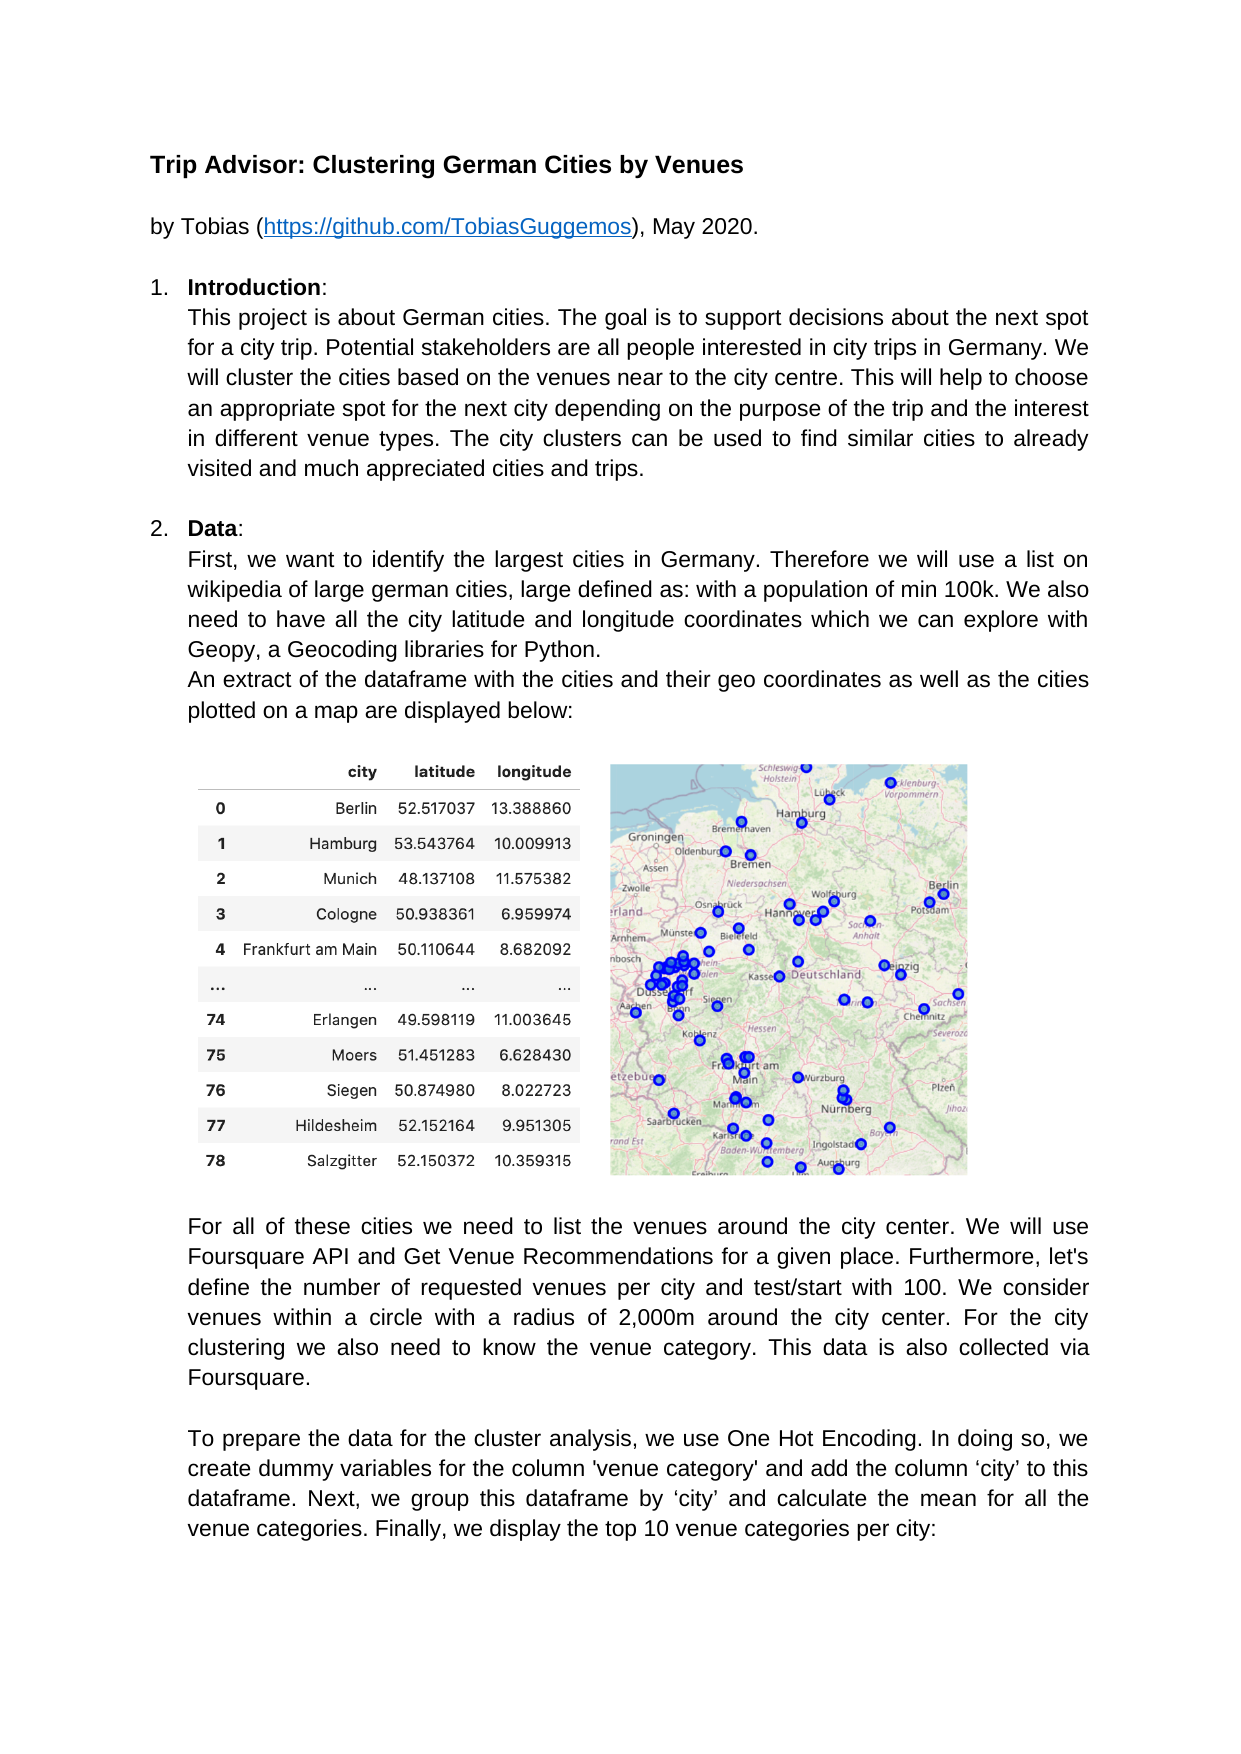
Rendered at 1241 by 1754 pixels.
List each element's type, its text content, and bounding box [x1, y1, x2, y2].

list Introduction: [150, 274, 1090, 300]
list To prepare the data for the cluster analysis, we use One Hot Encoding. In doing so, we create dummy variables for the column 'venue category' and add the column ‘city’ to this dataframe. Next, we group this dataframe by ‘city’ and calculate the mean for all the venue categories. Finally, we display the top 10 venue categories per city: [187, 1424, 1090, 1542]
text Trip Advisor: Clustering German Cities by Venues [150, 150, 1090, 179]
list Data: [150, 515, 1090, 542]
list For all of these cities we need to list the venues around the city center. We will use Foursquare API and Get Venue Recommendations for a given place. Furthermore, let's define the number of requested venues per city and test/start with 100. We consider venues within a circle with a radius of 2,000m around the city center. For the city clustering we also need to know the venue category. This data is also collected via Foursquare. [187, 1213, 1090, 1391]
list First, we want to identify the largest cities in Germany. Therefore we will use a list on wikipedia of large german cities, large defined as: with a population of min 100k. We also need to have all the city latitude and longitude coordinates which we can explore with Geopy, a Geocoding libraries for Python. [187, 546, 1090, 662]
list An extract of the dataframe with the cities and their geo coordinates as well as the cities plotted on a map are displayed below: [187, 666, 1090, 723]
picture [187, 757, 968, 1179]
text by Tobias (https://github.com/TobiasGuggemos), May 2020. [150, 213, 1090, 239]
list This project is about German cities. The goal is to support decisions about the next spot for a city trip. Potential stakeholders are all people interested in city trips in Germany. We will cluster the cities based on the venues near to the city centre. This will help to choose an appropriate spot for the next city depending on the purpose of the trip and the interest in different venue types. The city clusters can be used to find similar cities to already visited and much appreciated cities and trips. [187, 304, 1090, 481]
